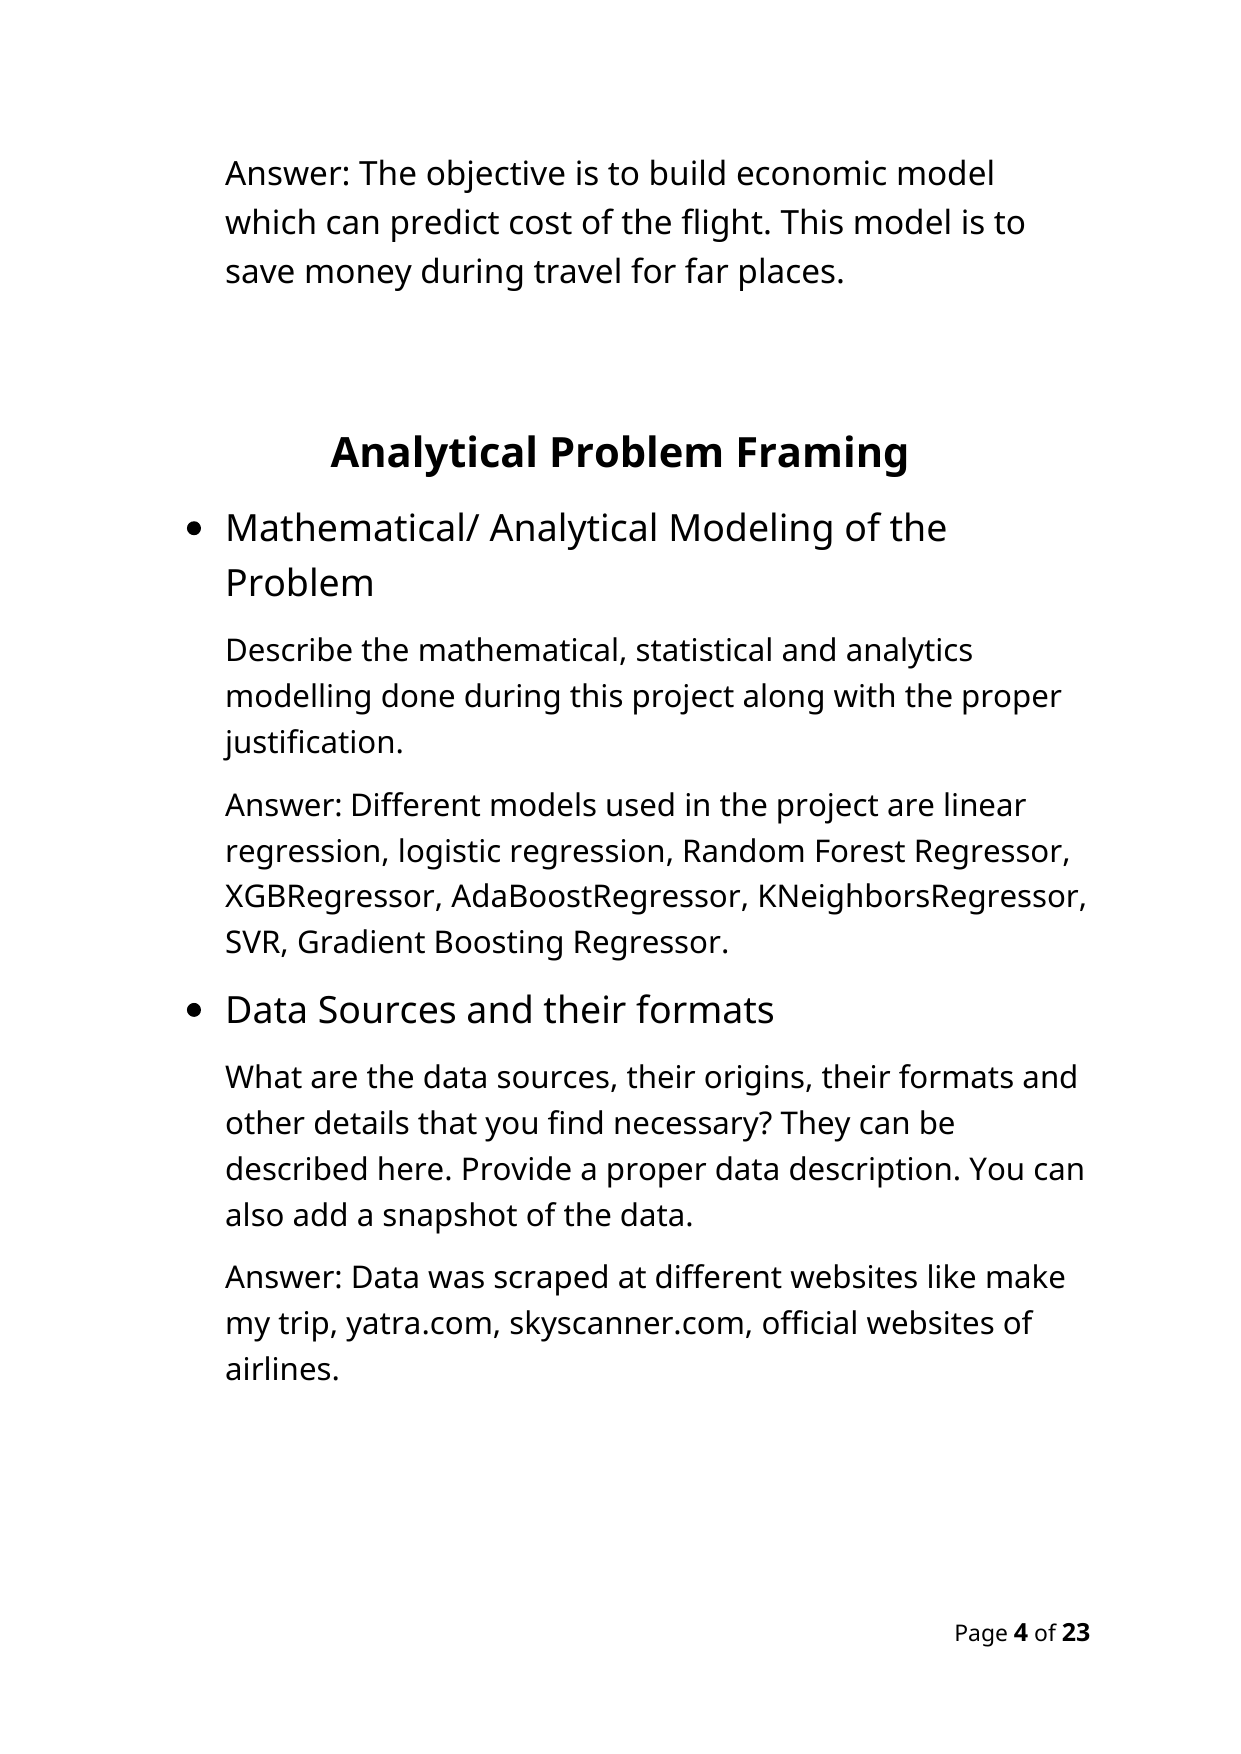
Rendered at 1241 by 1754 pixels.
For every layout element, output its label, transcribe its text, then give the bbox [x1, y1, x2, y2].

text Analytical Problem Framing [150, 423, 1090, 480]
list Mathematical/ Analytical Modeling of the Problem [187, 501, 1090, 607]
text What are the data sources, their origins, their formats and other details that you find necessary? They can be described here. Provide a proper data description. You can also add a snapshot of the data. [225, 1055, 1090, 1235]
list Data Sources and their formats [187, 983, 1090, 1034]
list Answer: The objective is to build economic model which can predict cost of the flight. This model is to save money during travel for far places. [225, 150, 1090, 293]
text Answer: Different models used in the project are linear regression, logistic regression, Random Forest Regressor, XGBRegressor, AdaBoostRegressor, KNeighborsRegressor, SVR, Gradient Boosting Regressor. [225, 783, 1090, 963]
text Describe the mathematical, statistical and analytics modelling done during this project along with the proper justification. [225, 628, 1090, 763]
text Answer: Data was scraped at different websites like make my trip, yatra.com, skyscanner.com, official websites of airlines. [225, 1255, 1090, 1390]
